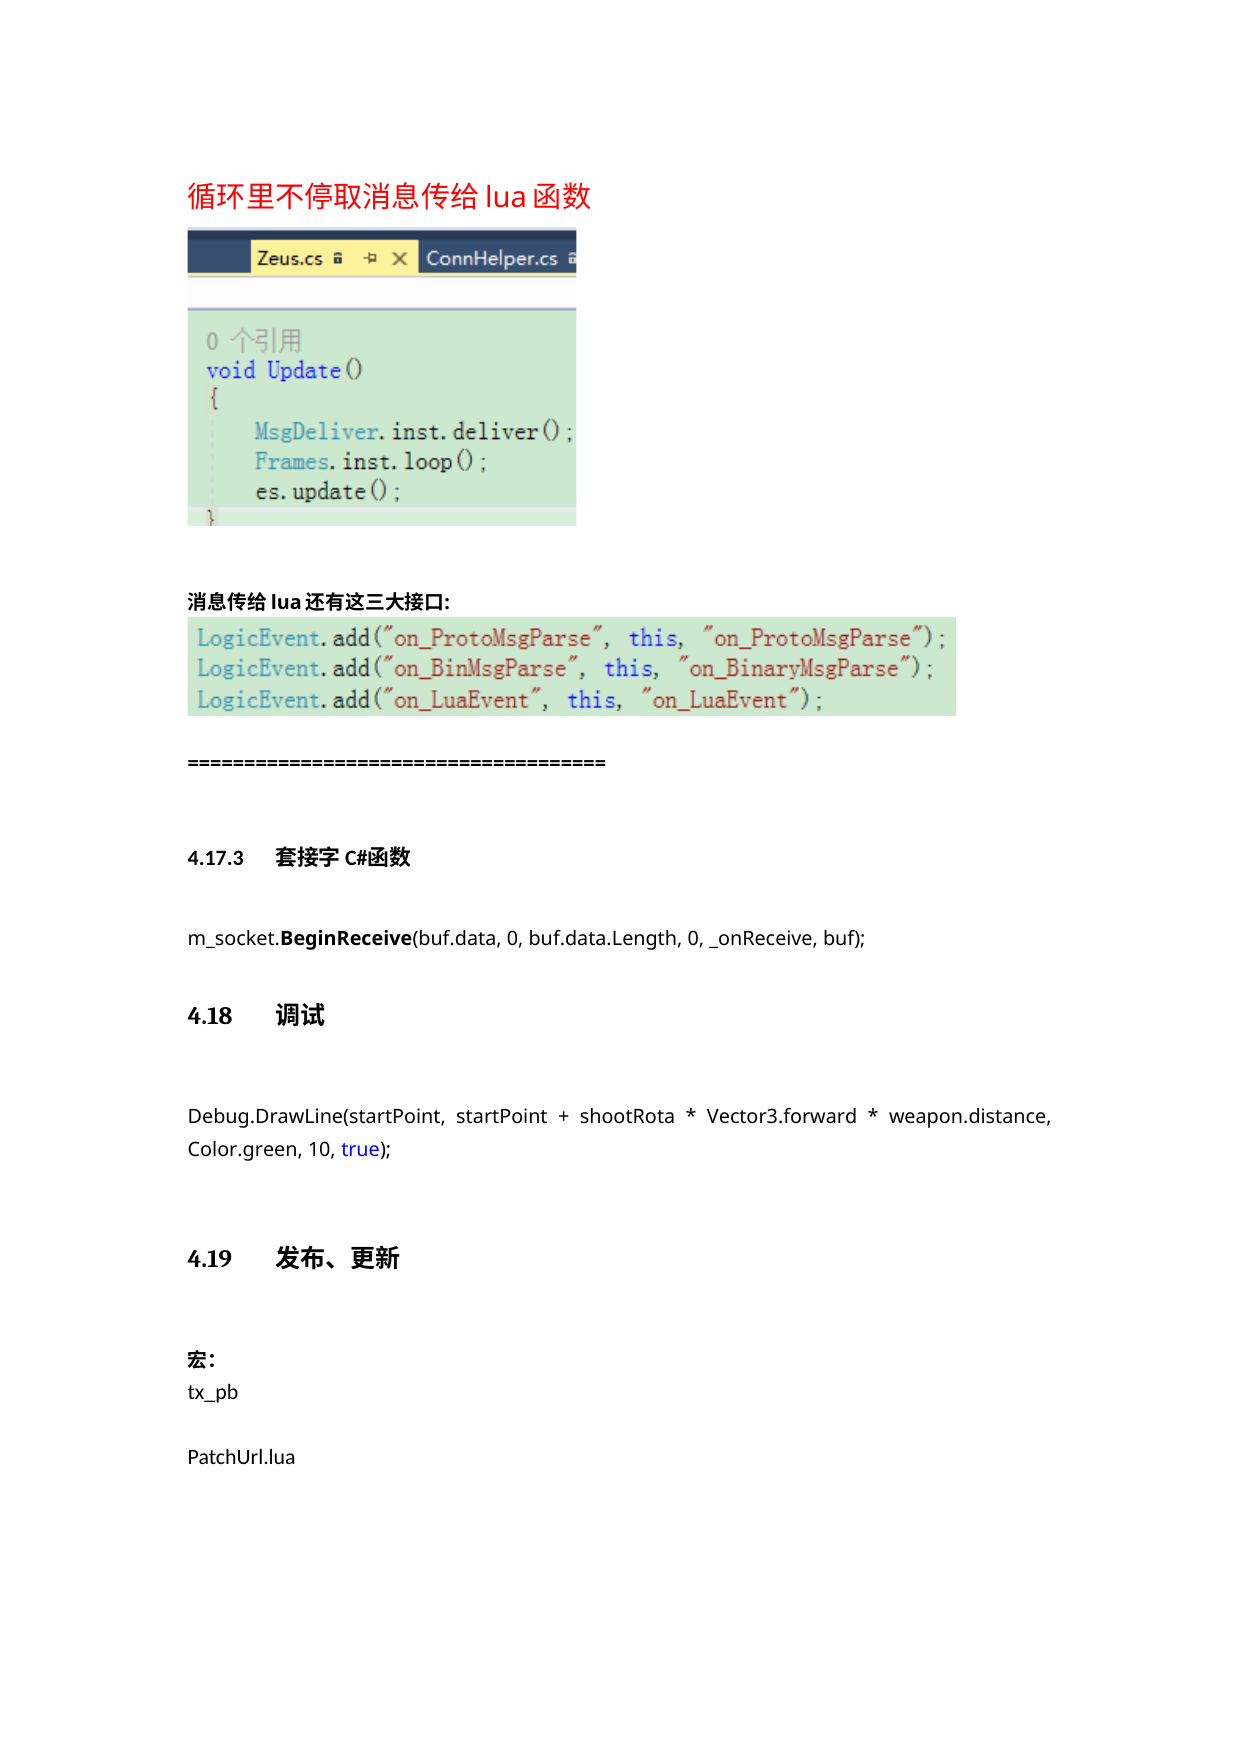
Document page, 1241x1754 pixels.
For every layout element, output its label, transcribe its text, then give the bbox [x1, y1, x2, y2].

text PatchUrl.lua [187, 1440, 1053, 1473]
text ===================================== [187, 747, 1053, 779]
subtitle 调试 [187, 981, 1053, 1046]
text 循环里不停取消息传给lua函数 [187, 162, 1053, 227]
text m_socket.BeginReceive(buf.data, 0, buf.data.Length, 0, _onReceive, buf); [187, 922, 1053, 954]
subtitle 发布、更新 [187, 1224, 1053, 1289]
picture [187, 227, 577, 526]
subtitle 套接字C#函数 [187, 839, 1053, 872]
text Debug.DrawLine(startPoint, startPoint + shootRota * Vector3.forward * weapon.distance, Color.green, 10, true); [187, 1100, 1053, 1165]
text tx_pb [187, 1375, 1053, 1408]
text 消息传给lua还有这三大接口: [187, 584, 1053, 617]
picture [187, 617, 957, 716]
text 宏： [187, 1343, 1053, 1375]
